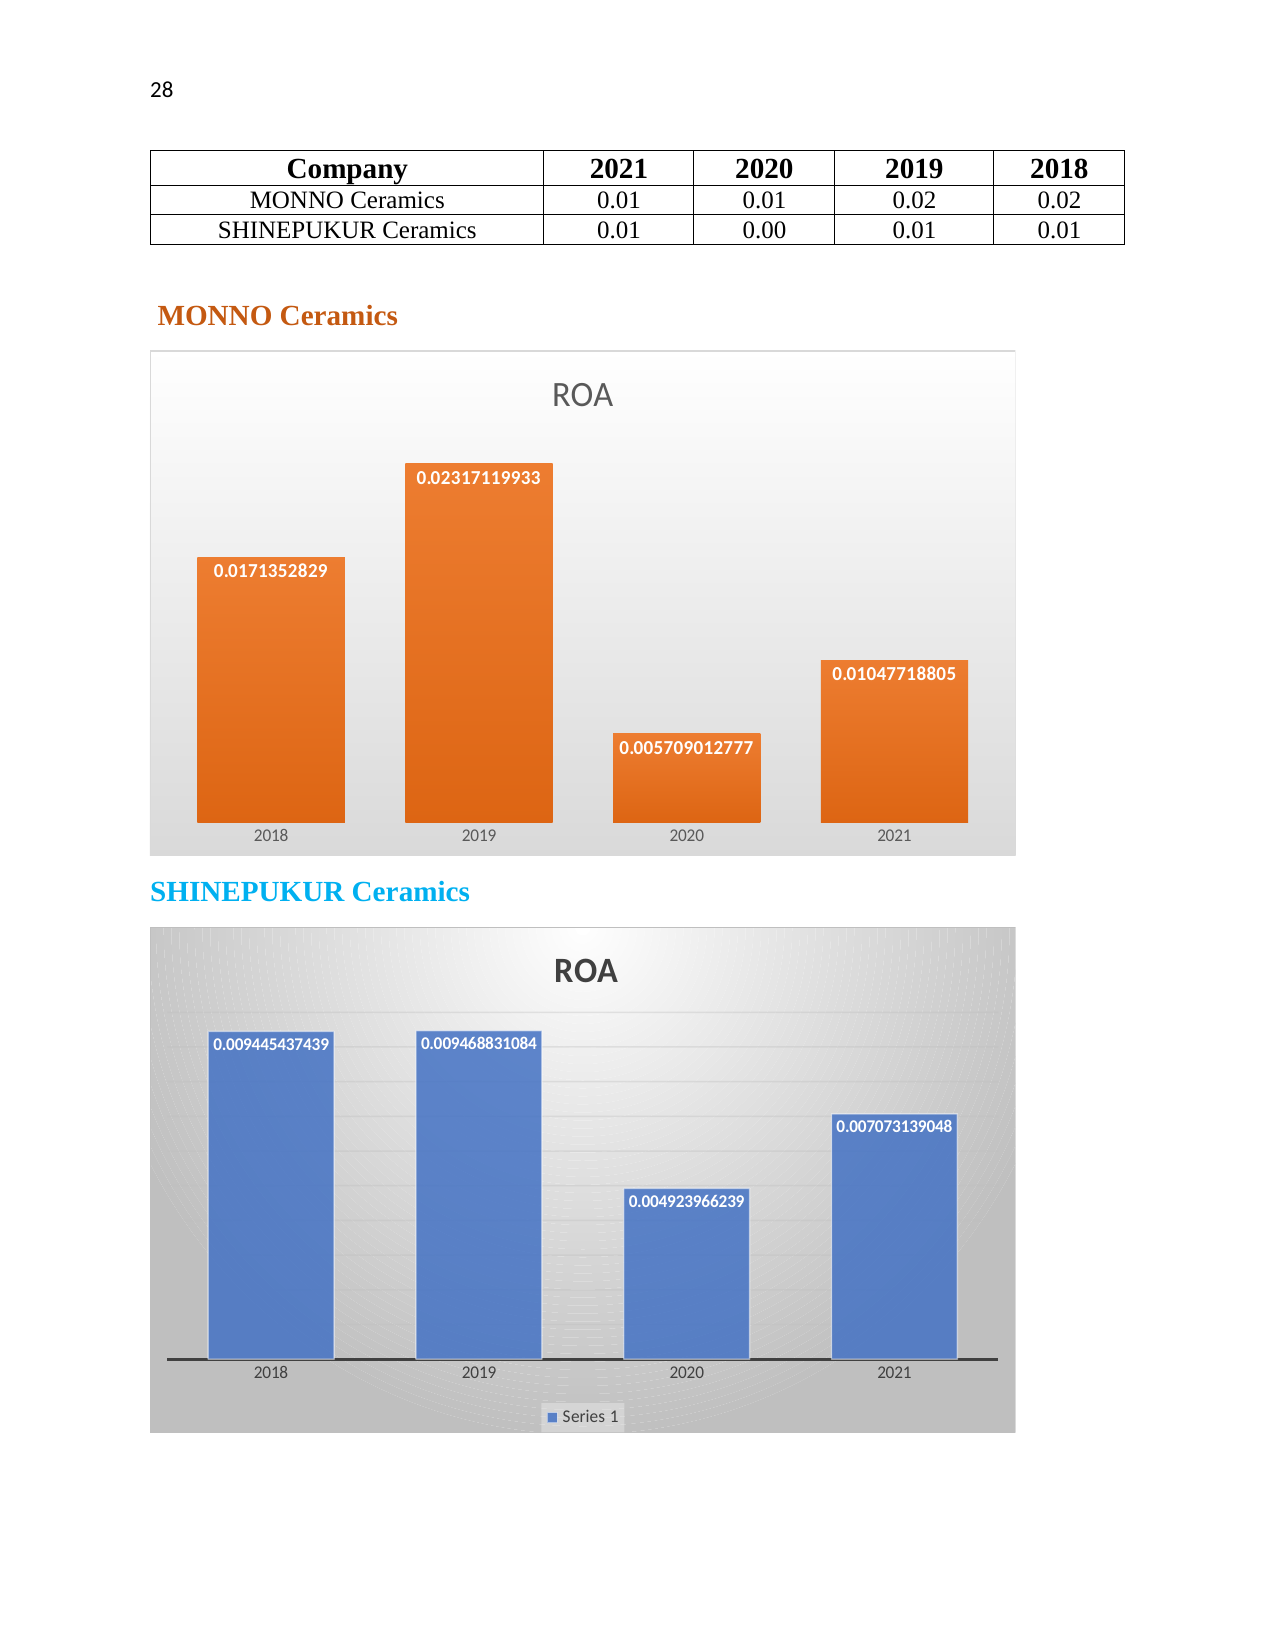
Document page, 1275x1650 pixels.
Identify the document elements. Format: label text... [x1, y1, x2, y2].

table_cell 0.01 [694, 186, 834, 214]
table_header 2020 [694, 151, 834, 184]
text MONNO Ceramics [150, 298, 1125, 332]
table_cell 0.01 [544, 215, 693, 244]
table_cell 0.01 [544, 186, 693, 214]
table_header 2019 [835, 151, 993, 184]
table_header Company [151, 151, 543, 184]
table_header 2018 [994, 151, 1124, 184]
table_cell MONNO Ceramics [151, 186, 543, 214]
table_cell SHINEPUKUR Ceramics [151, 215, 543, 244]
table_cell 0.02 [994, 186, 1124, 214]
table_cell 0.01 [835, 215, 993, 244]
table_header 2021 [544, 151, 693, 184]
table_cell 0.02 [835, 186, 993, 214]
table_cell 0.00 [694, 215, 834, 244]
text SHINEPUKUR Ceramics [150, 874, 1125, 908]
table_cell 0.01 [994, 215, 1124, 244]
